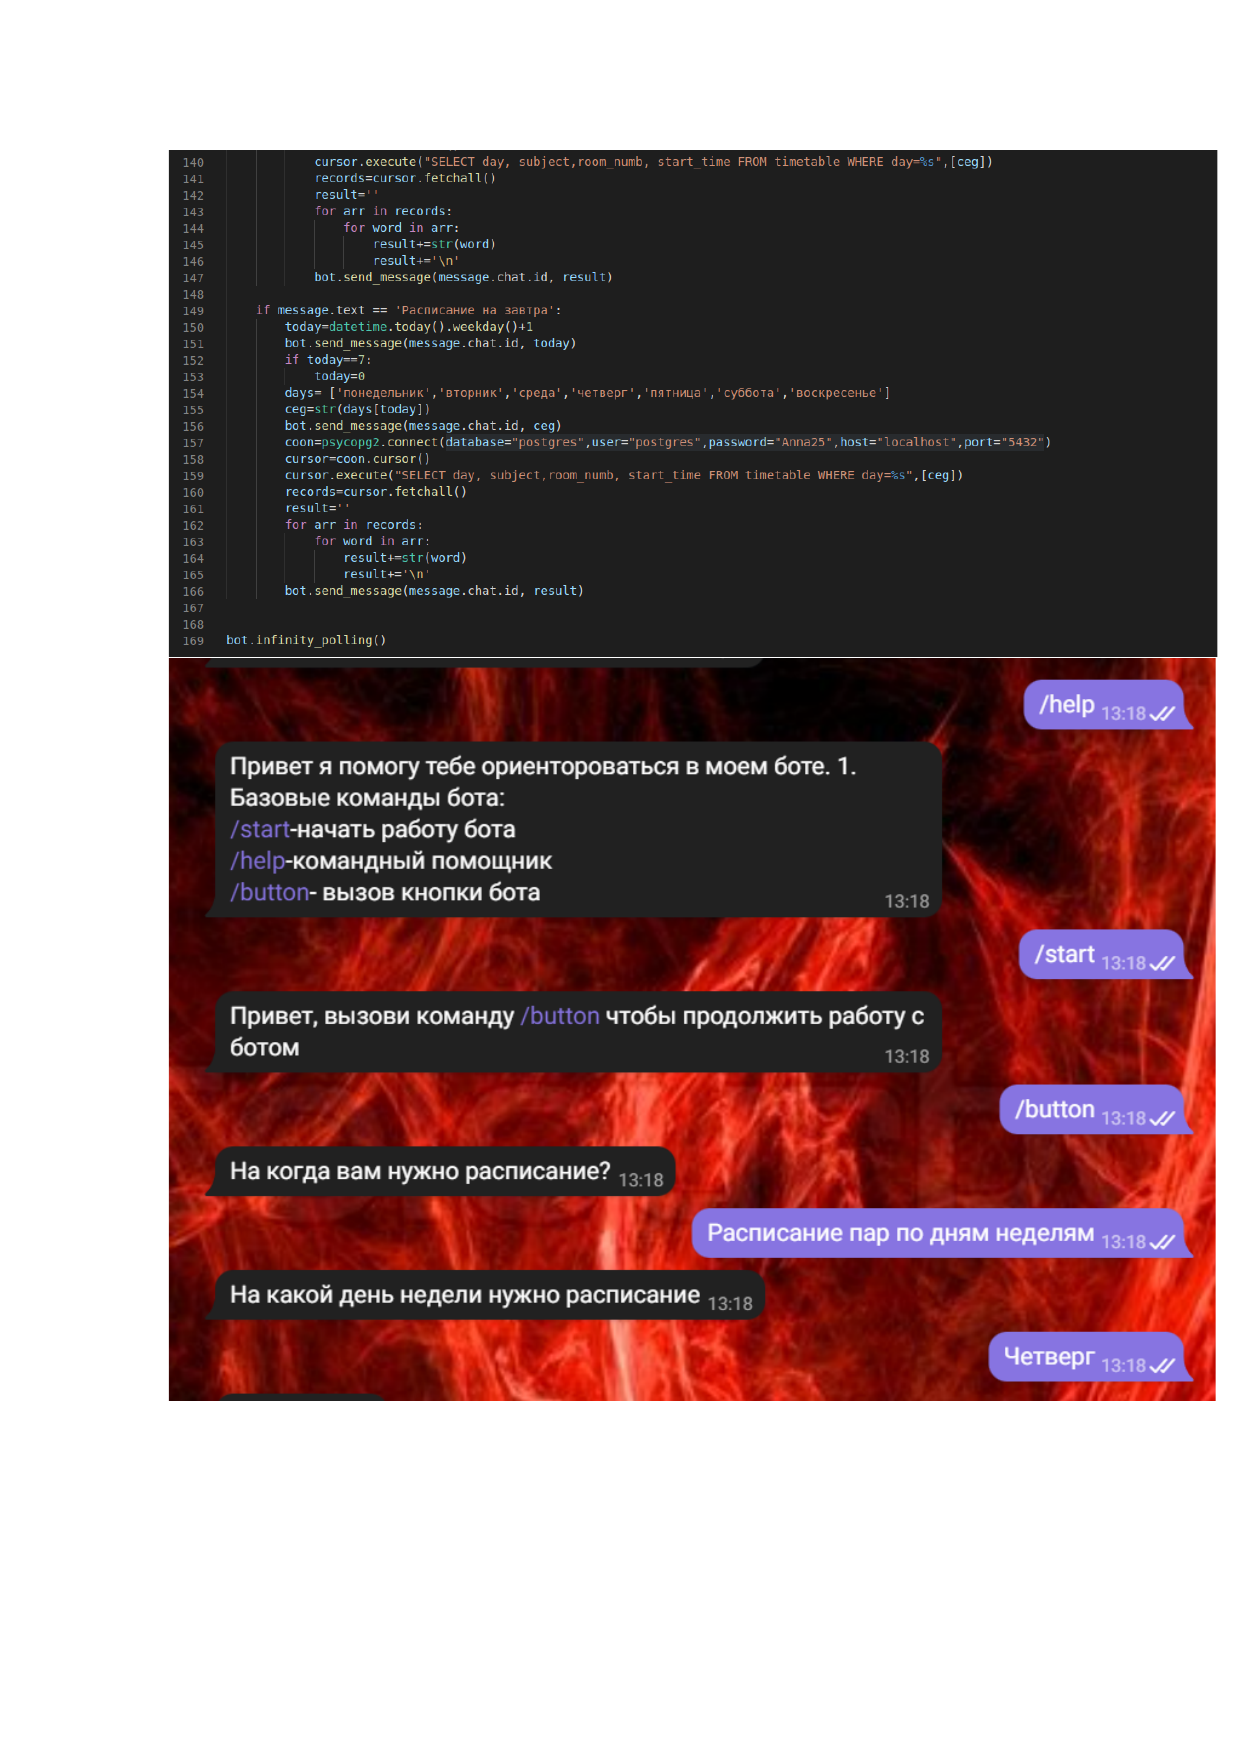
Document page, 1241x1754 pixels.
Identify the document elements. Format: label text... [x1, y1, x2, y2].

text Вывод: [150, 150, 1090, 1401]
